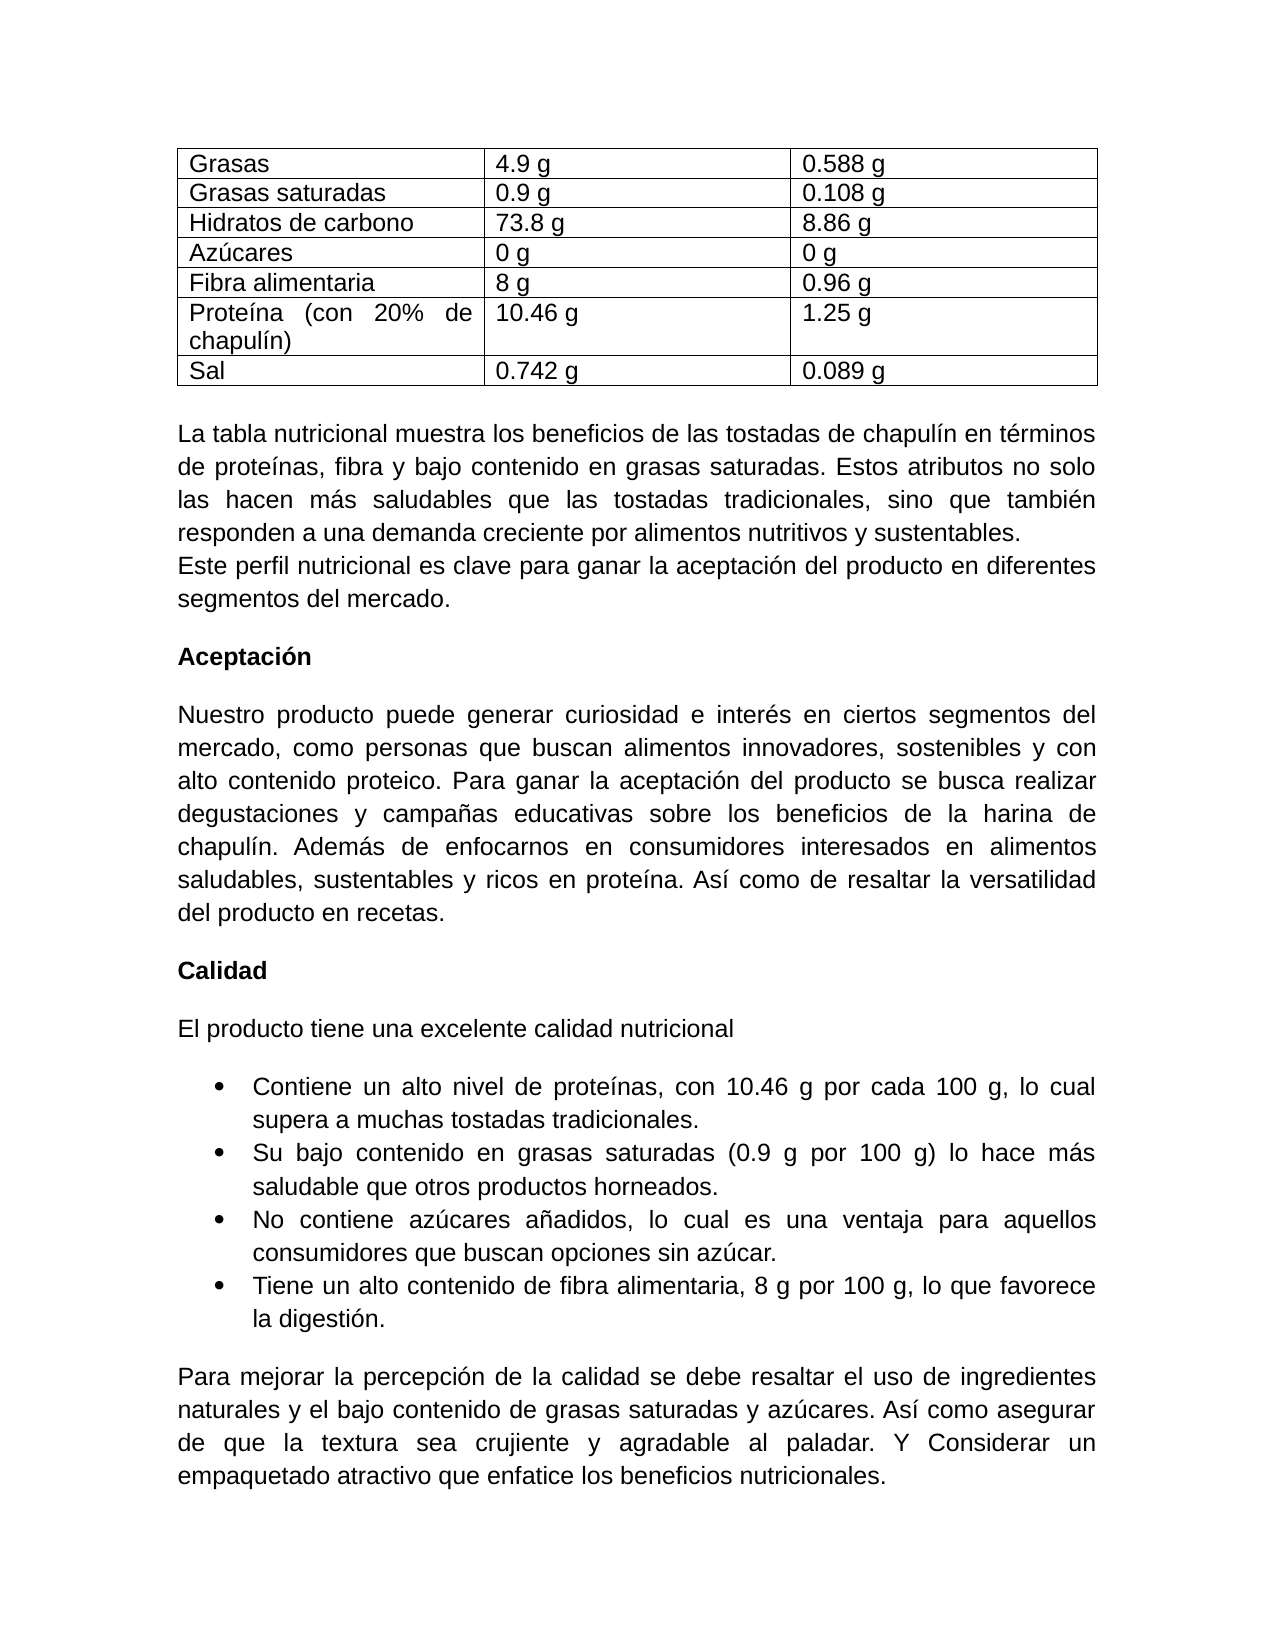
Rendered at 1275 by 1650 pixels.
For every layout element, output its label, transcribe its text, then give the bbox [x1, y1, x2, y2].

table_cell Grasas saturadas [178, 179, 484, 207]
text Nuestro producto puede generar curiosidad e interés en ciertos segmentos del mercado, como personas que buscan alimentos innovadores, sostenibles y con alto contenido proteico. Para ganar la aceptación del producto se busca realizar degustaciones y campañas educativas sobre los beneficios de la harina de chapulín. Además de enfocarnos en consumidores interesados en alimentos saludables, sustentables y ricos en proteína. Así como de resaltar la versatilidad del producto en recetas. [177, 700, 1098, 927]
list Tiene un alto contenido de fibra alimentaria, 8 g por 100 g, lo que favorece la digestión. [215, 1271, 1098, 1333]
table_cell 8.86 g [791, 208, 1097, 237]
table_cell Grasas [178, 149, 484, 177]
list Contiene un alto nivel de proteínas, con 10.46 g por cada 100 g, lo cual supera a muchas tostadas tradicionales. [215, 1072, 1098, 1134]
table_cell 0.96 g [791, 268, 1097, 297]
table_cell 8 g [485, 268, 790, 297]
table_cell Sal [178, 356, 484, 385]
text El producto tiene una excelente calidad nutricional [177, 1014, 1098, 1043]
text Aceptación [177, 642, 1098, 671]
table_cell 0.588 g [791, 149, 1097, 177]
table_cell Azúcares [178, 238, 484, 267]
table_cell 10.46 g [485, 298, 790, 355]
text Para mejorar la percepción de la calidad se debe resaltar el uso de ingredientes naturales y el bajo contenido de grasas saturadas y azúcares. Así como asegurar de que la textura sea crujiente y agradable al paladar. Y Considerar un empaquetado atractivo que enfatice los beneficios nutricionales. [177, 1362, 1098, 1490]
table_cell 0.9 g [485, 179, 790, 207]
table_cell 0.742 g [485, 356, 790, 385]
text Calidad [177, 956, 1098, 985]
table_cell Fibra alimentaria [178, 268, 484, 297]
table_cell 0 g [485, 238, 790, 267]
table_cell Proteína (con 20% de chapulín) [178, 298, 484, 355]
table_cell 1.25 g [791, 298, 1097, 355]
table_cell 0.108 g [791, 179, 1097, 207]
table_cell 73.8 g [485, 208, 790, 237]
text La tabla nutricional muestra los beneficios de las tostadas de chapulín en términos de proteínas, fibra y bajo contenido en grasas saturadas. Estos atributos no solo las hacen más saludables que las tostadas tradicionales, sino que también responden a una demanda creciente por alimentos nutritivos y sustentables. [177, 419, 1098, 547]
list No contiene azúcares añadidos, lo cual es una ventaja para aquellos consumidores que buscan opciones sin azúcar. [215, 1204, 1098, 1266]
table_cell 4.9 g [485, 149, 790, 177]
text Este perfil nutricional es clave para ganar la aceptación del producto en diferentes segmentos del mercado. [177, 551, 1098, 613]
table_cell 0.089 g [791, 356, 1097, 385]
table_cell Hidratos de carbono [178, 208, 484, 237]
list Su bajo contenido en grasas saturadas (0.9 g por 100 g) lo hace más saludable que otros productos horneados. [215, 1138, 1098, 1200]
table_cell 0 g [791, 238, 1097, 267]
